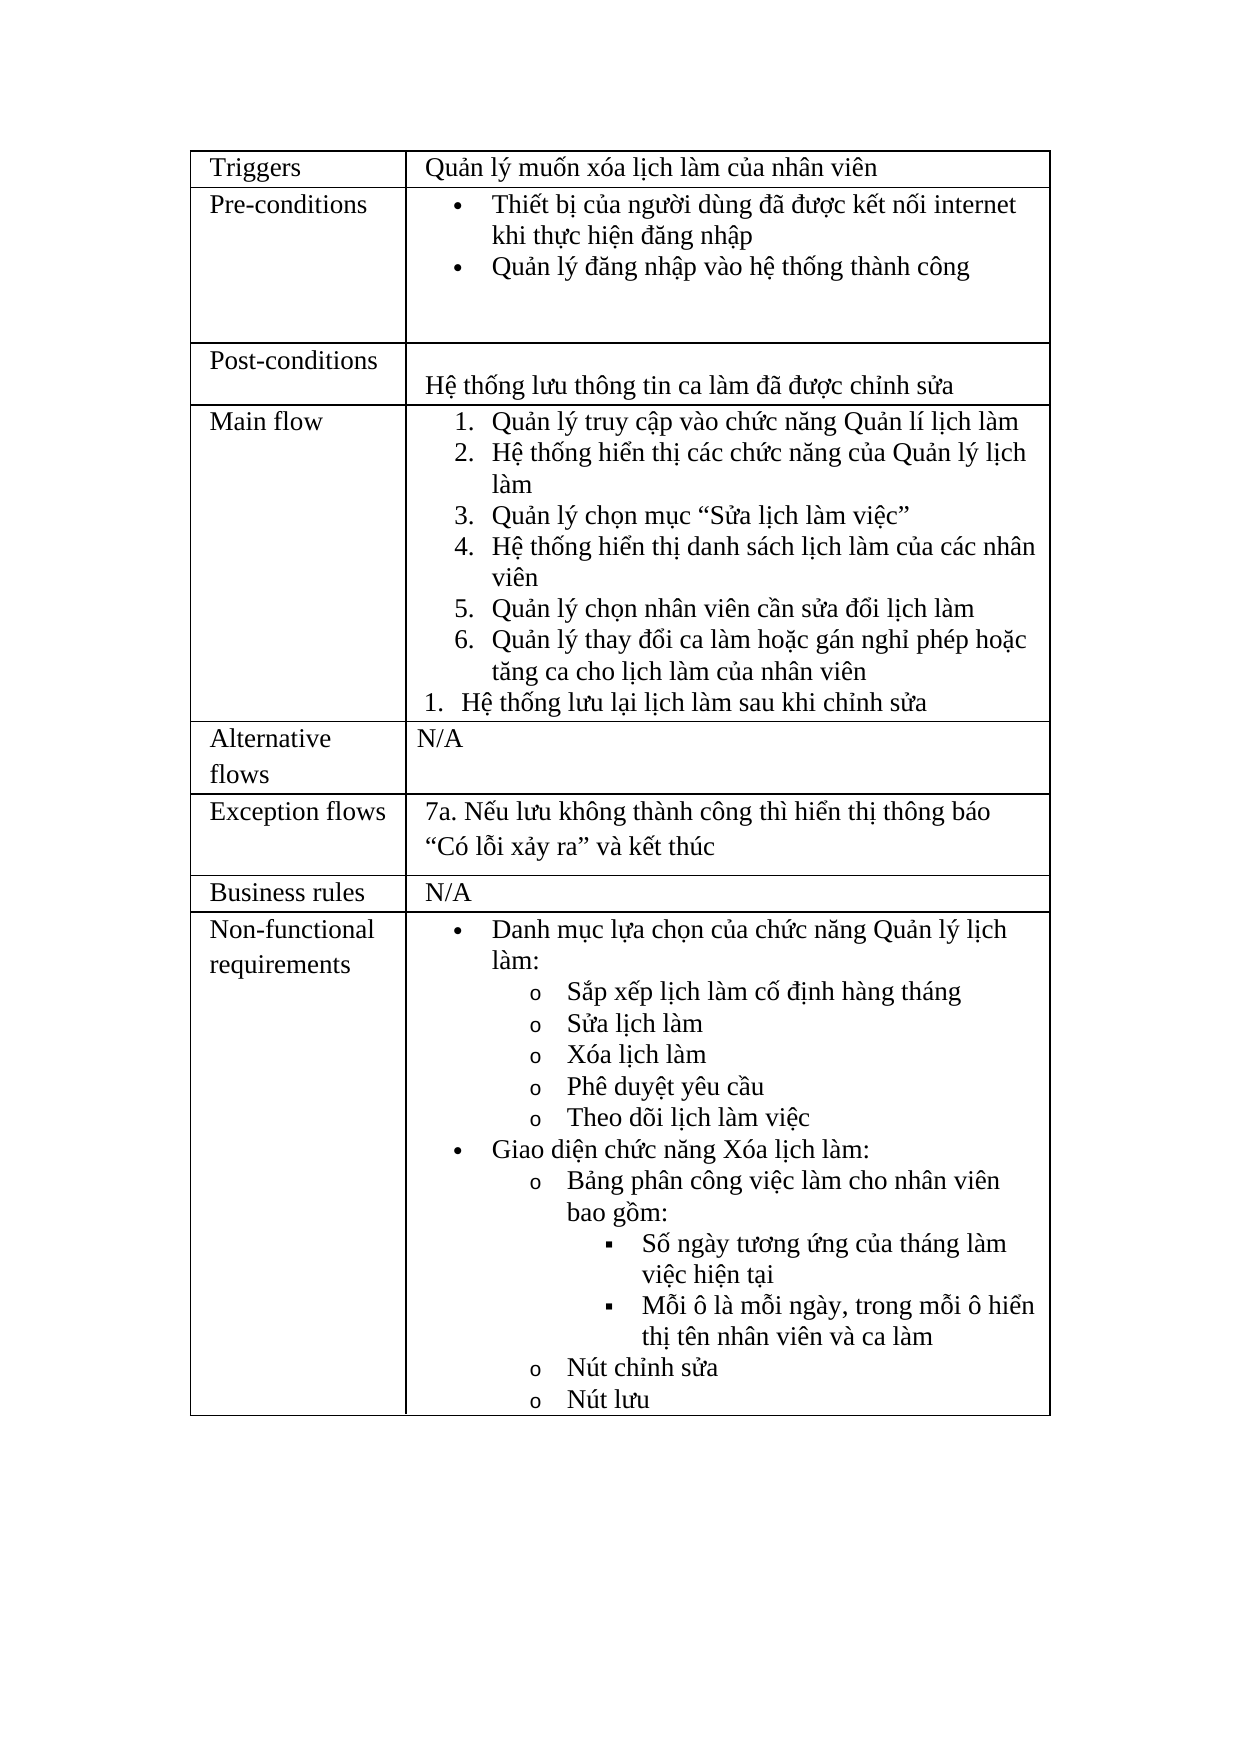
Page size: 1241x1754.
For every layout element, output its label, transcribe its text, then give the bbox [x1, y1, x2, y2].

table_cell Post-conditions [191, 344, 405, 404]
table_cell Non-functional requirements [191, 913, 405, 1414]
table_cell Quản lý truy cập vào chức năng Quản lí lịch làm Hệ thống hiển thị các chức năng của Quản lý lịch làm Quản lý chọn mục “Sửa lịch làm việc” Hệ thống hiển thị danh sách lịch làm của các nhân viên Quản lý chọn nhân viên cần sửa đổi lịch làm Quản lý thay đổi ca làm hoặc gán nghỉ phép hoặc tăng ca cho lịch làm của nhân viên Hệ thống lưu lại lịch làm sau khi chỉnh sửa [407, 406, 1049, 721]
table_cell Thiết bị của người dùng đã được kết nối internet khi thực hiện đăng nhập Quản lý đăng nhập vào hệ thống thành công [407, 188, 1049, 342]
table_cell Hệ thống lưu thông tin ca làm đã được chỉnh sửa [407, 344, 1049, 404]
table_cell N/A [407, 722, 1049, 793]
table_cell N/A [407, 876, 1049, 911]
table_cell 7a. Nếu lưu không thành công thì hiển thị thông báo “Có lỗi xảy ra” và kết thúc [407, 795, 1049, 875]
table_cell Exception flows [191, 795, 405, 875]
table_cell Alternative flows [191, 722, 405, 793]
table_cell Main flow [191, 406, 405, 721]
table_cell Pre-conditions [191, 188, 405, 342]
table_cell Quản lý muốn xóa lịch làm của nhân viên [407, 152, 1049, 187]
table_cell Business rules [191, 876, 405, 911]
table_cell Triggers [191, 152, 405, 187]
table_cell Danh mục lựa chọn của chức năng Quản lý lịch làm: Sắp xếp lịch làm cố định hàng tháng Sửa lịch làm Xóa lịch làm Phê duyệt yêu cầu Theo dõi lịch làm việc Giao diện chức năng Xóa lịch làm: Bảng phân công việc làm cho nhân viên bao gồm: Số ngày tương ứng của tháng làm việc hiện tại Mỗi ô là mỗi ngày, trong mỗi ô hiển thị tên nhân viên và ca làm Nút chỉnh sửa Nút lưu [407, 913, 1049, 1414]
